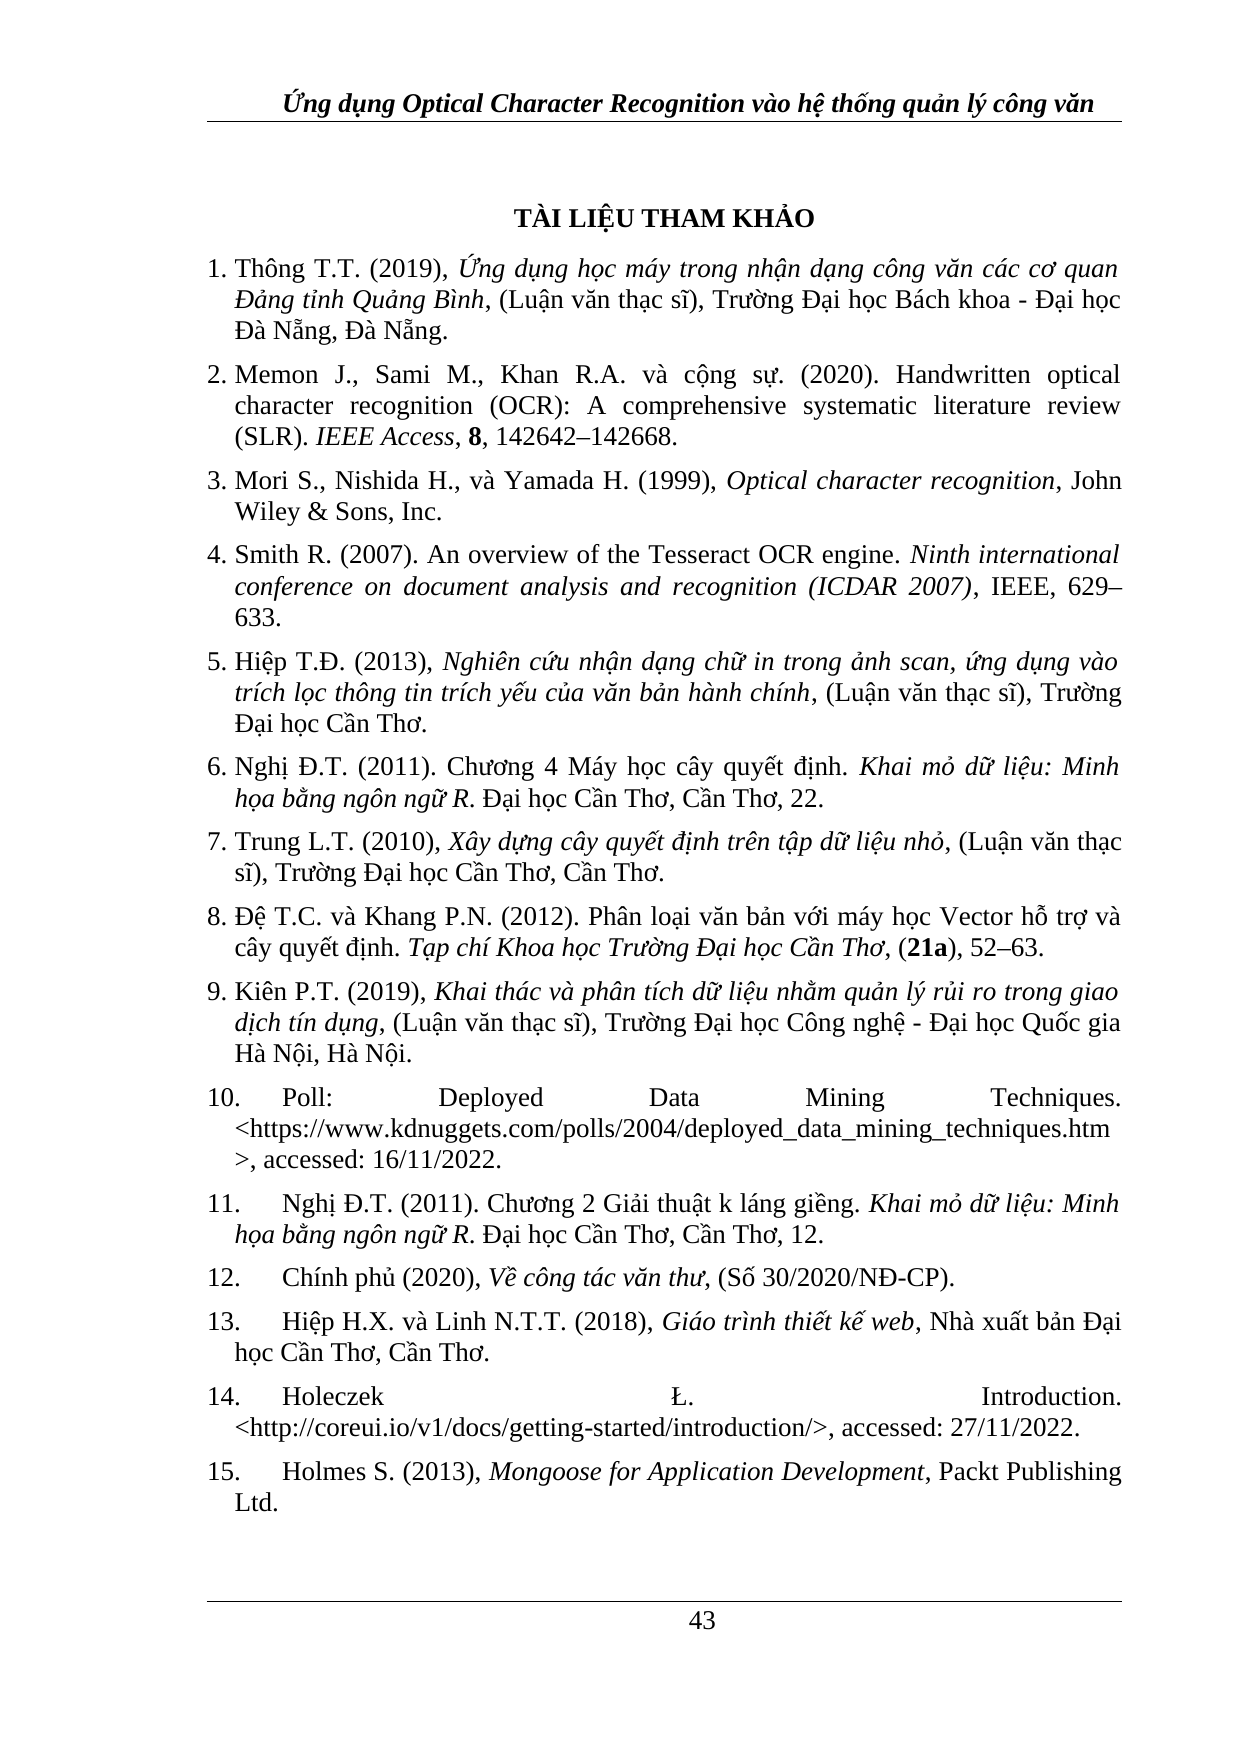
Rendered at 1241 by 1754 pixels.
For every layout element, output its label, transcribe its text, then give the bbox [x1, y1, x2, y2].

text 9. Kiên P.T. (2019), Khai thác và phân tích dữ liệu nhằm quản lý rủi ro trong giao dịch tín dụng, (Luận văn thạc sĩ), Trường Đại học Công nghệ - Đại học Quốc gia Hà Nội, Hà Nội. [207, 975, 1122, 1068]
text 14. Holeczek Ł. Introduction. <http://coreui.io/v1/docs/getting-started/introduction/>, accessed: 27/11/2022. [207, 1380, 1122, 1442]
text 6. Nghị Đ.T. (2011). Chương 4 Máy học cây quyết định. Khai mỏ dữ liệu: Minh họa bằng ngôn ngữ R. Đại học Cần Thơ, Cần Thơ, 22. [207, 751, 1122, 813]
text 7. Trung L.T. (2010), Xây dựng cây quyết định trên tập dữ liệu nhỏ, (Luận văn thạc sĩ), Trường Đại học Cần Thơ, Cần Thơ. [207, 825, 1122, 888]
text 11. Nghị Đ.T. (2011). Chương 2 Giải thuật k láng giềng. Khai mỏ dữ liệu: Minh họa bằng ngôn ngữ R. Đại học Cần Thơ, Cần Thơ, 12. [207, 1187, 1122, 1249]
text 5. Hiệp T.Đ. (2013), Nghiên cứu nhận dạng chữ in trong ảnh scan, ứng dụng vào trích lọc thông tin trích yếu của văn bản hành chính, (Luận văn thạc sĩ), Trường Đại học Cần Thơ. [207, 644, 1122, 738]
text 10. Poll: Deployed Data Mining Techniques. <https://www.kdnuggets.com/polls/2004/deployed_data_mining_techniques.htm>, accessed: 16/11/2022. [207, 1081, 1122, 1174]
subtitle TÀI LIỆU THAM KHẢO [207, 202, 1122, 233]
text 12. Chính phủ (2020), Về công tác văn thư, (Số 30/2020/NĐ-CP). [207, 1262, 1122, 1293]
text 15. Holmes S. (2013), Mongoose for Application Development, Packt Publishing Ltd. [207, 1455, 1122, 1517]
text 1. Thông T.T. (2019), Ứng dụng học máy trong nhận dạng công văn các cơ quan Đảng tỉnh Quảng Bình, (Luận văn thạc sĩ), Trường Đại học Bách khoa - Đại học Đà Nẵng, Đà Nẵng. [207, 252, 1122, 345]
text 13. Hiệp H.X. và Linh N.T.T. (2018), Giáo trình thiết kế web, Nhà xuất bản Đại học Cần Thơ, Cần Thơ. [207, 1305, 1122, 1367]
text 2. Memon J., Sami M., Khan R.A. và cộng sự. (2020). Handwritten optical character recognition (OCR): A comprehensive systematic literature review (SLR). IEEE Access, 8, 142642–142668. [207, 358, 1122, 451]
text 8. Đệ T.C. và Khang P.N. (2012). Phân loại văn bản với máy học Vector hỗ trợ và cây quyết định. Tạp chí Khoa học Trường Đại học Cần Thơ, (21a), 52–63. [207, 900, 1122, 962]
text 3. Mori S., Nishida H., và Yamada H. (1999), Optical character recognition, John Wiley & Sons, Inc. [207, 464, 1122, 526]
text 4. Smith R. (2007). An overview of the Tesseract OCR engine. Ninth international conference on document analysis and recognition (ICDAR 2007), IEEE, 629–633. [207, 539, 1122, 632]
